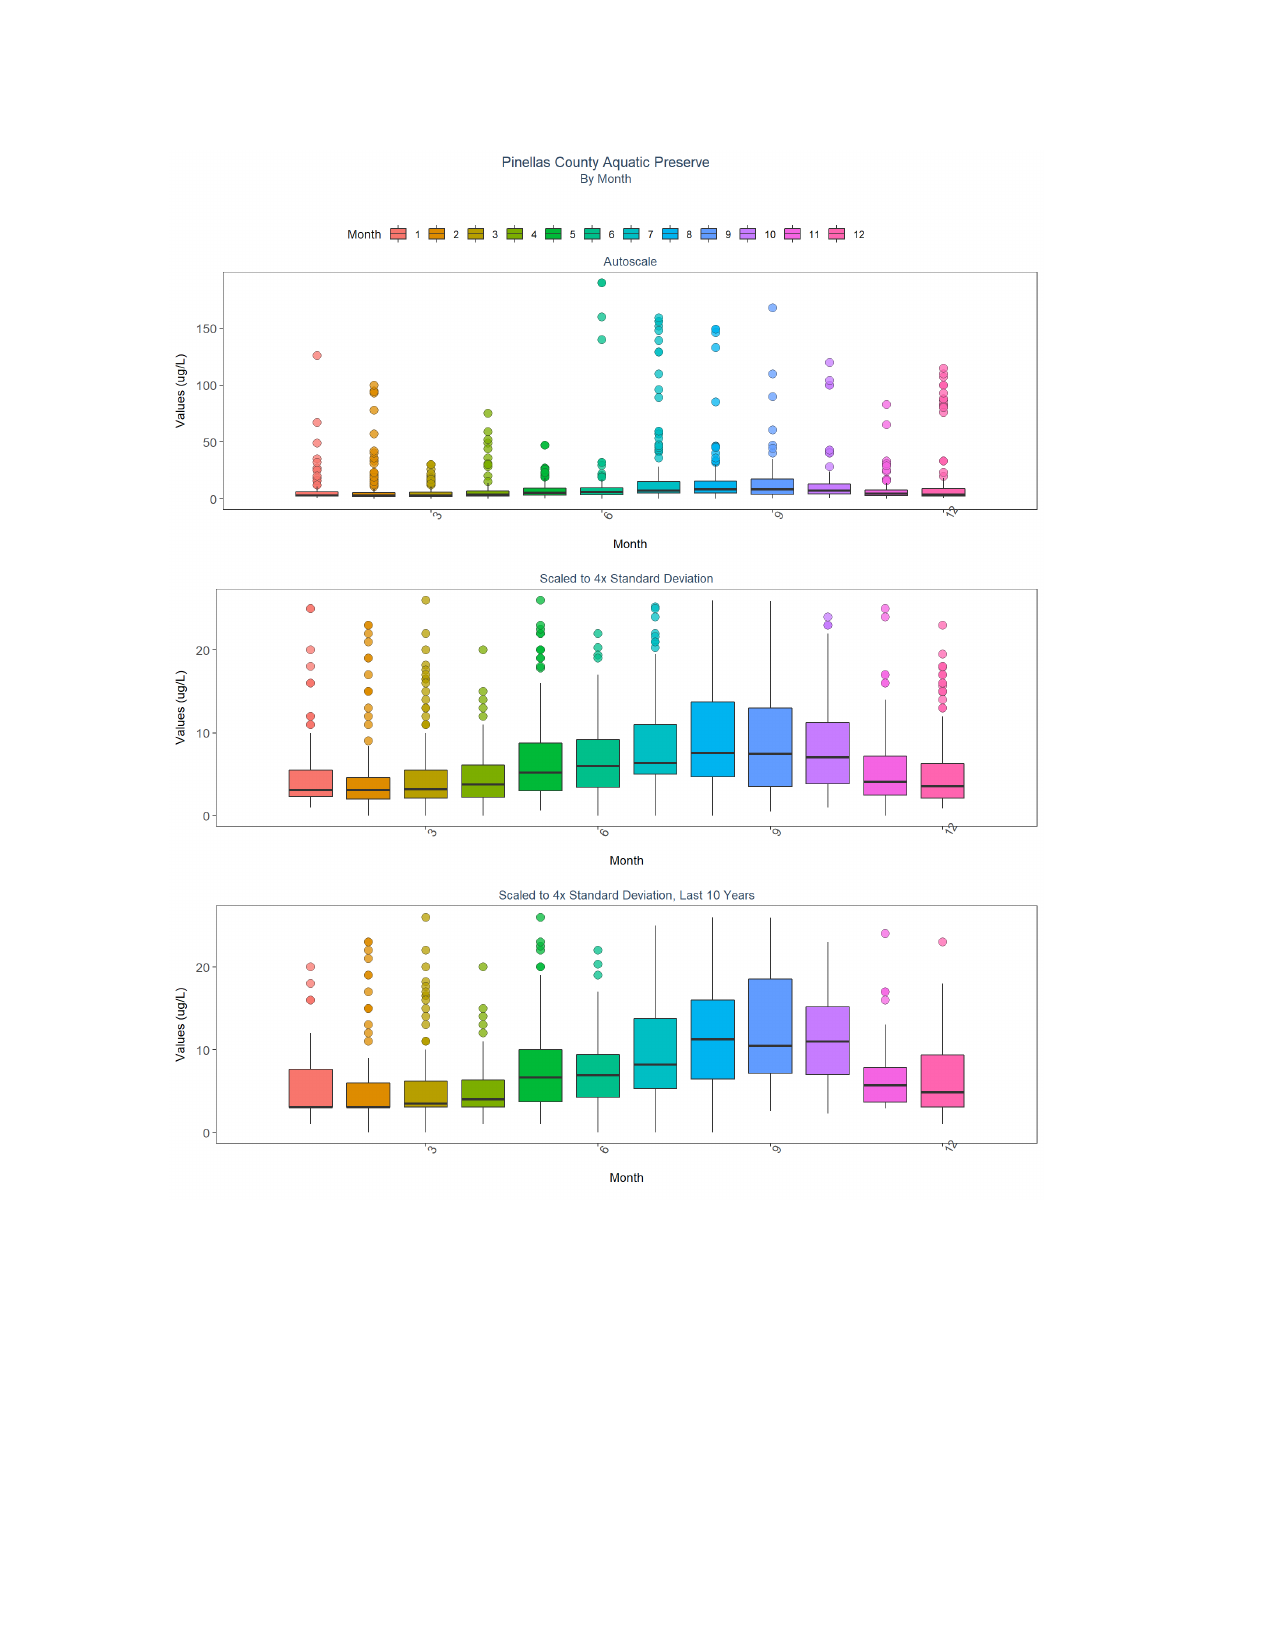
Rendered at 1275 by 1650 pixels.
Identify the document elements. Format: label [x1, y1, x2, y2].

picture [168, 150, 1044, 1200]
